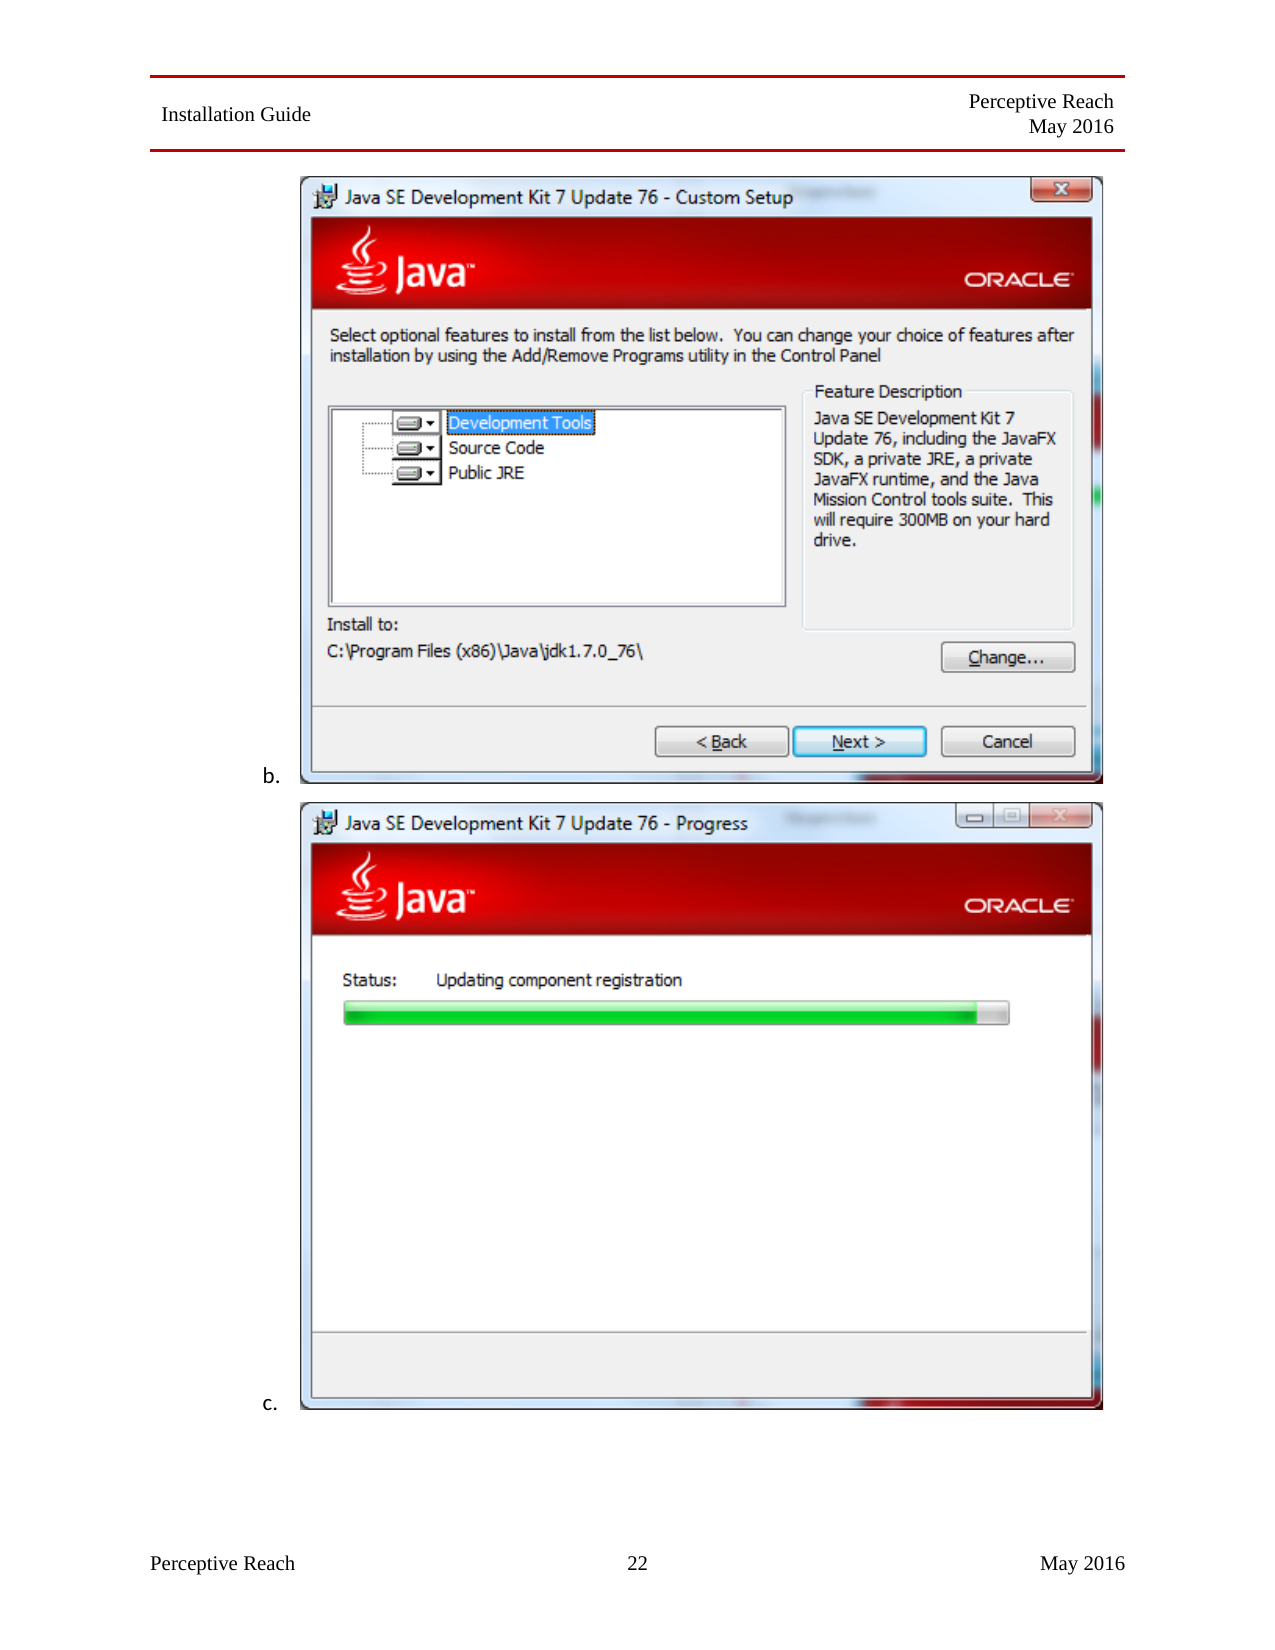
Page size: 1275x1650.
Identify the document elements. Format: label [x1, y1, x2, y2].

picture [300, 802, 1104, 1410]
picture [300, 176, 1104, 784]
